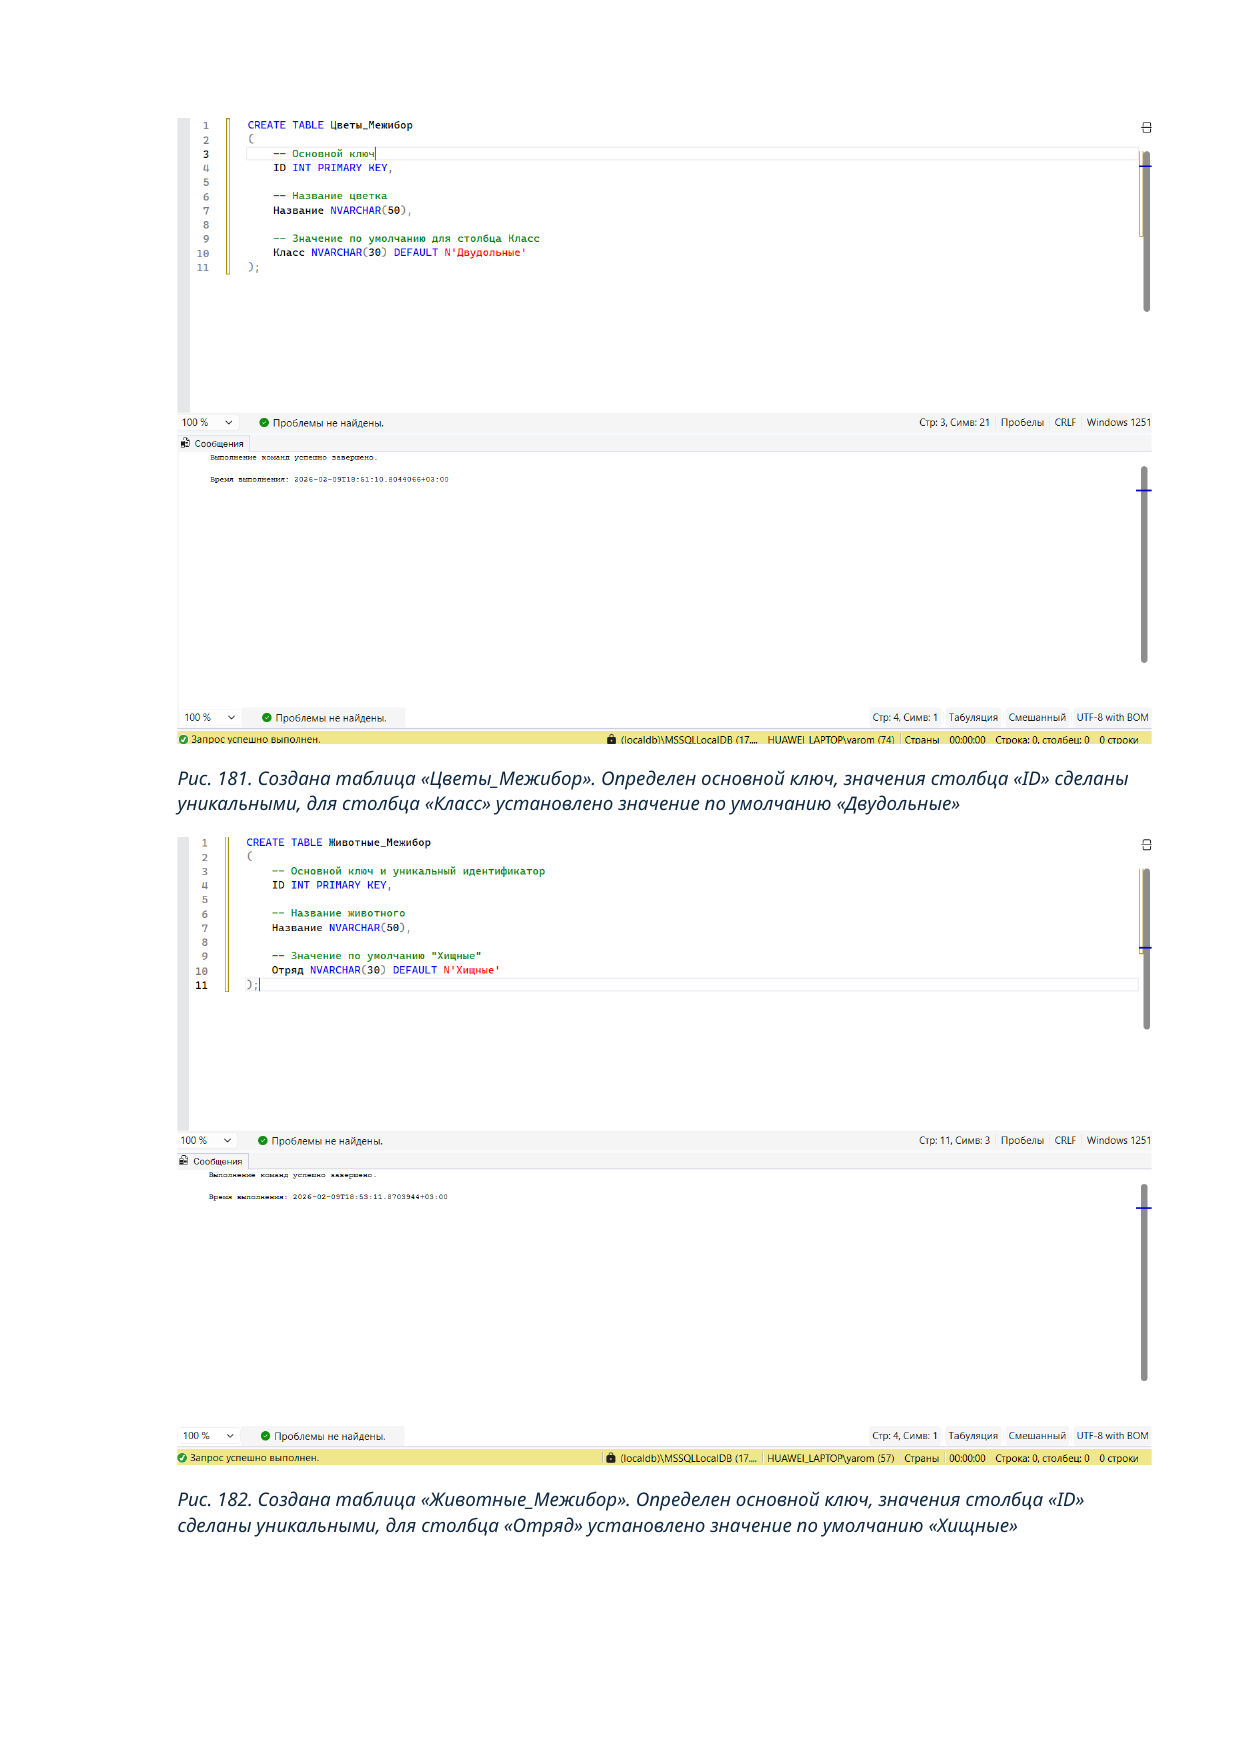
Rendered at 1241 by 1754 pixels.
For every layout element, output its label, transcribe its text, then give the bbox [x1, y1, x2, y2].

picture [177, 118, 1152, 744]
picture [177, 837, 1152, 1465]
